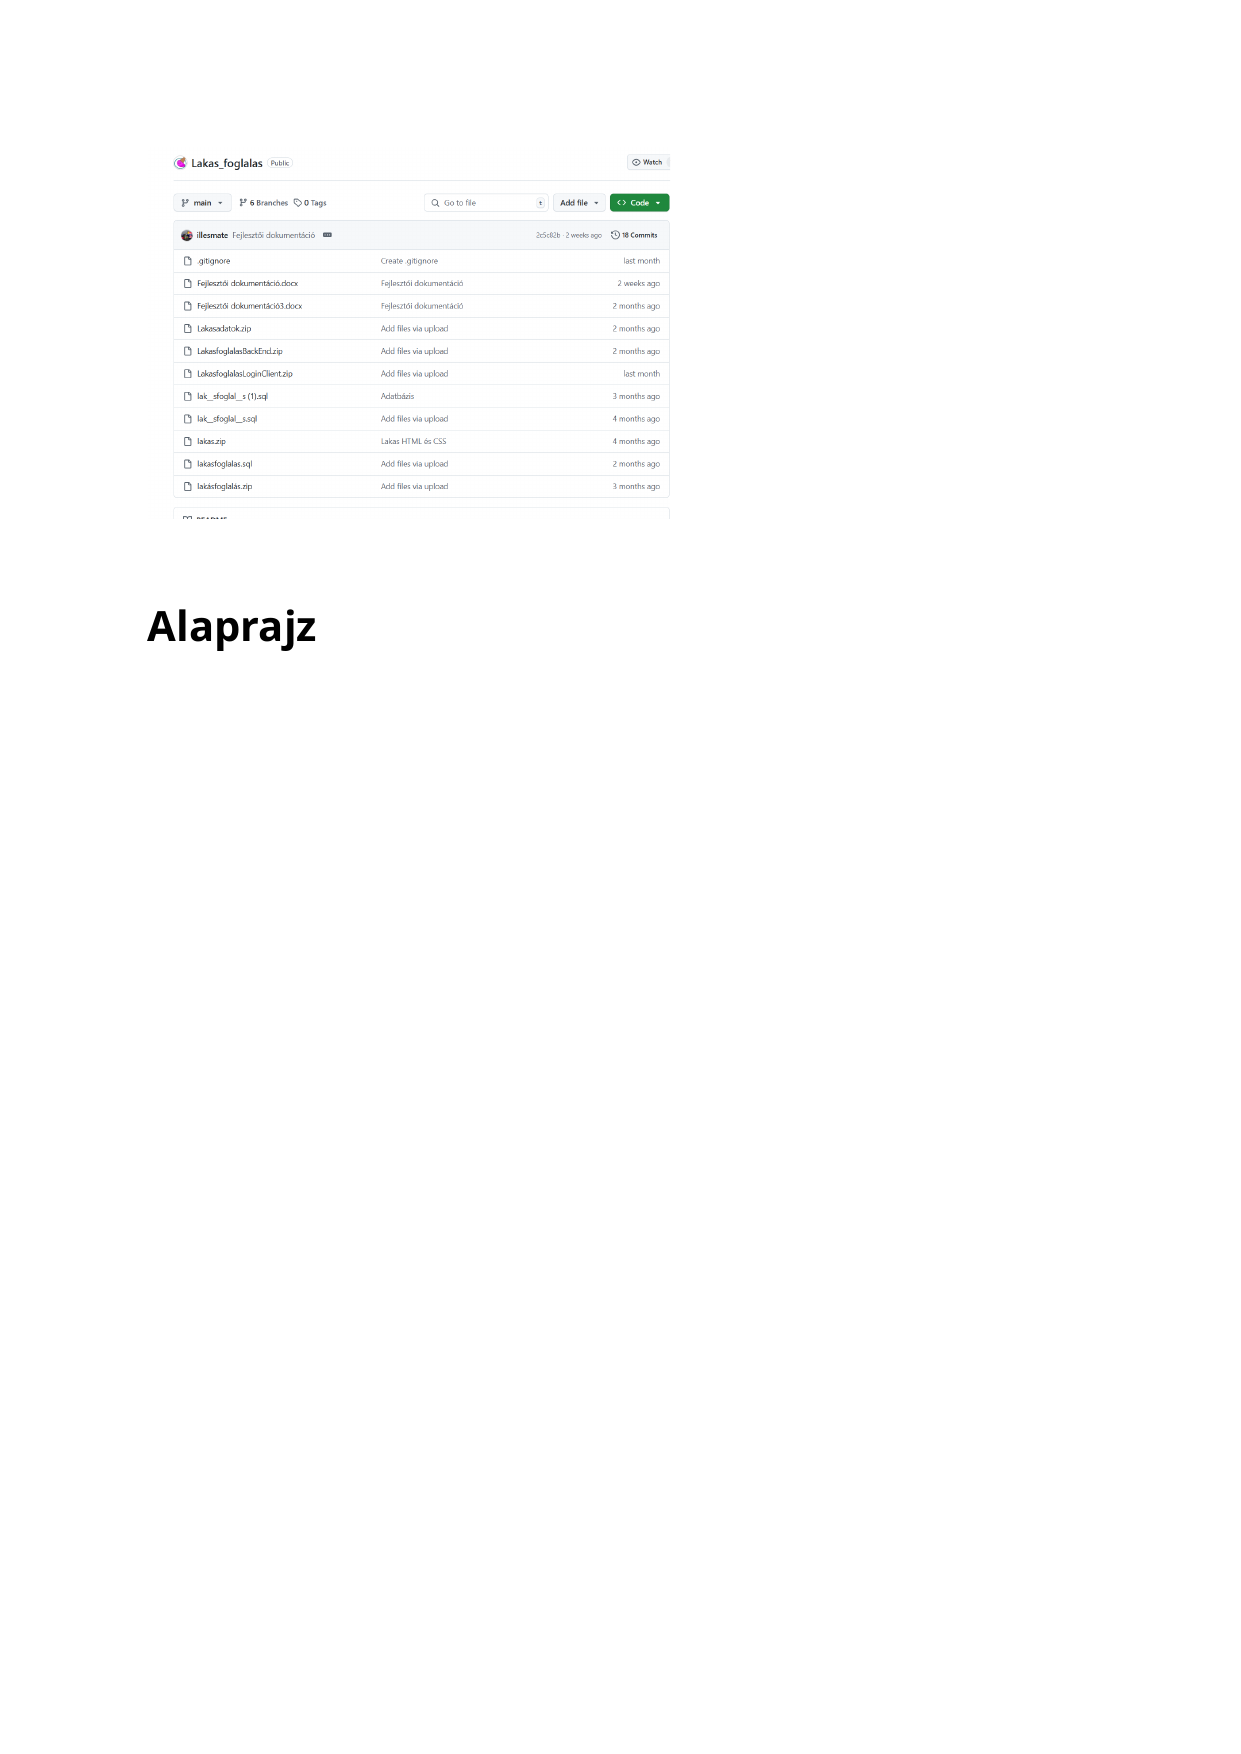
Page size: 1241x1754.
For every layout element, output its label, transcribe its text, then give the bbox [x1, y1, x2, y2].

picture [147, 147, 671, 519]
text Alaprajz [148, 596, 1093, 653]
